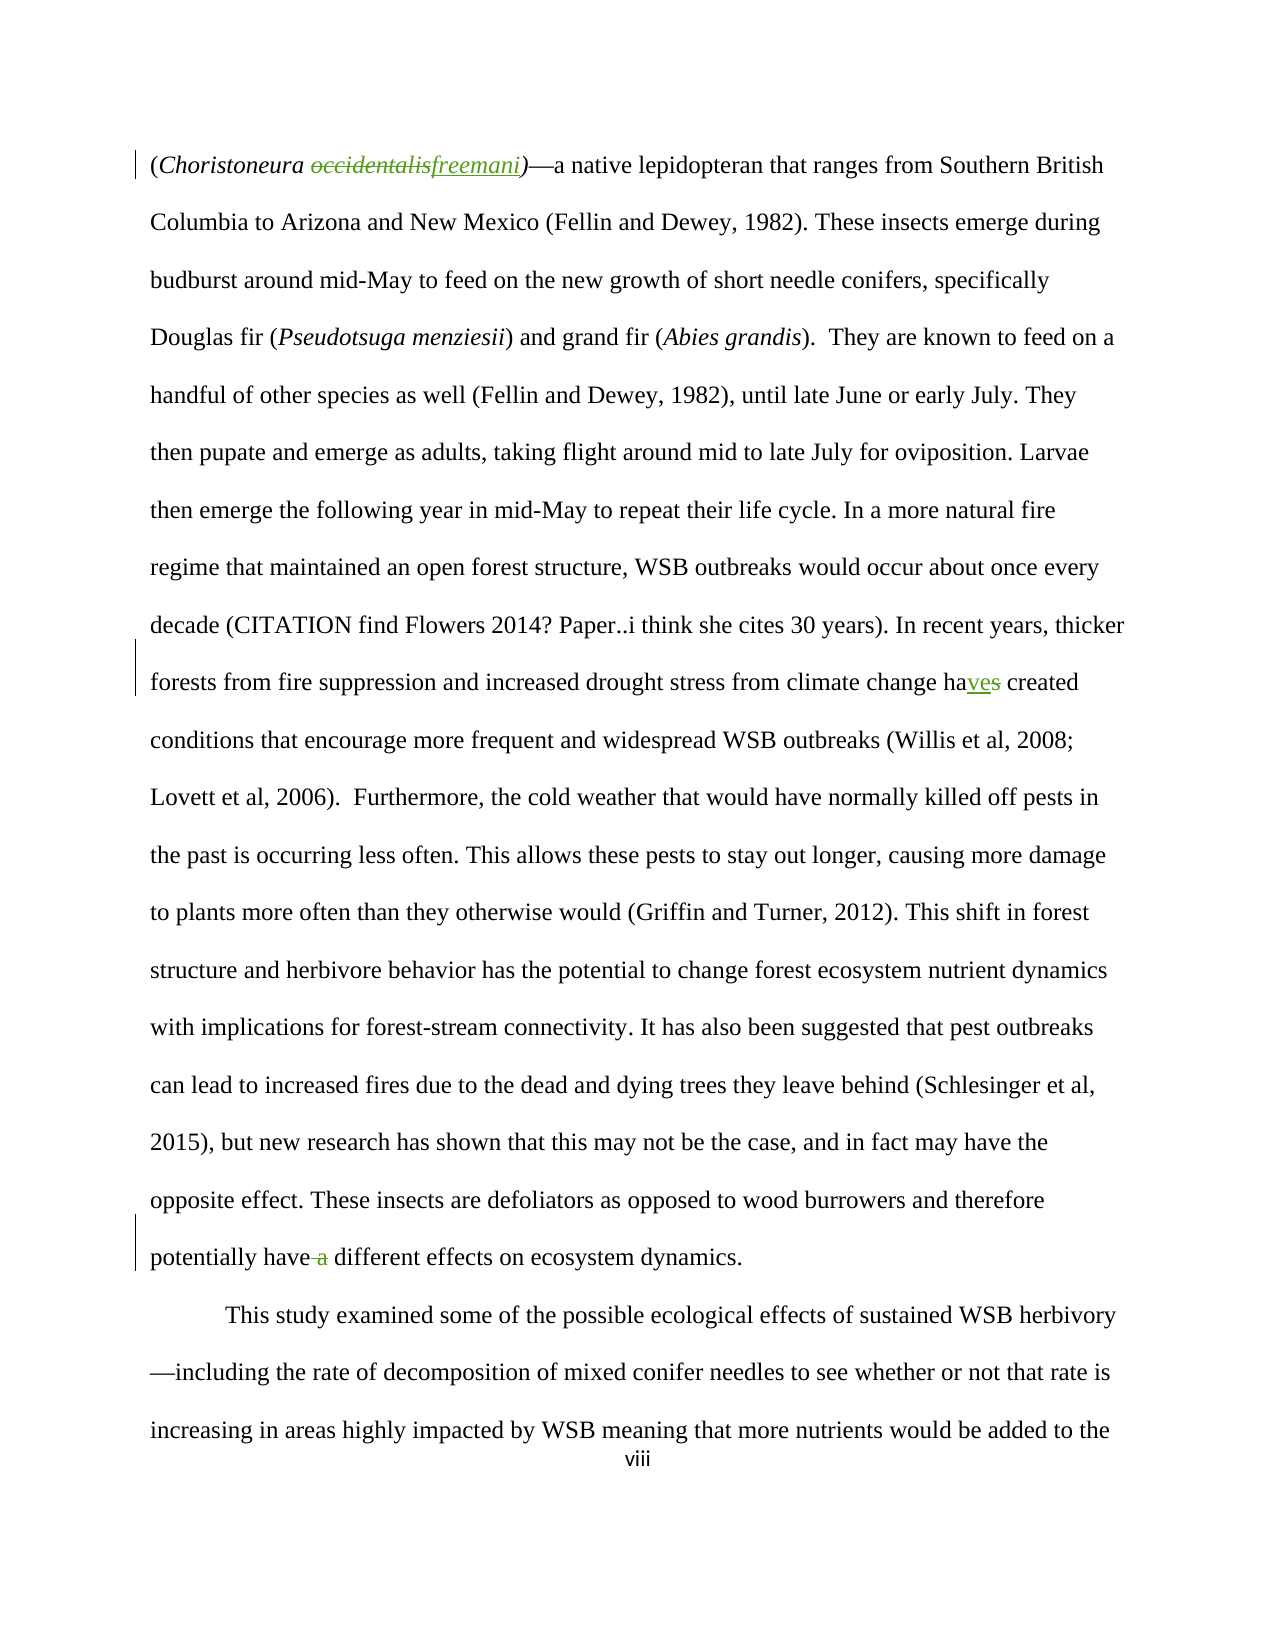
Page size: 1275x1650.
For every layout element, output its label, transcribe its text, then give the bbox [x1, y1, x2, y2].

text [150, 150, 1125, 610]
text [150, 1300, 1125, 1444]
